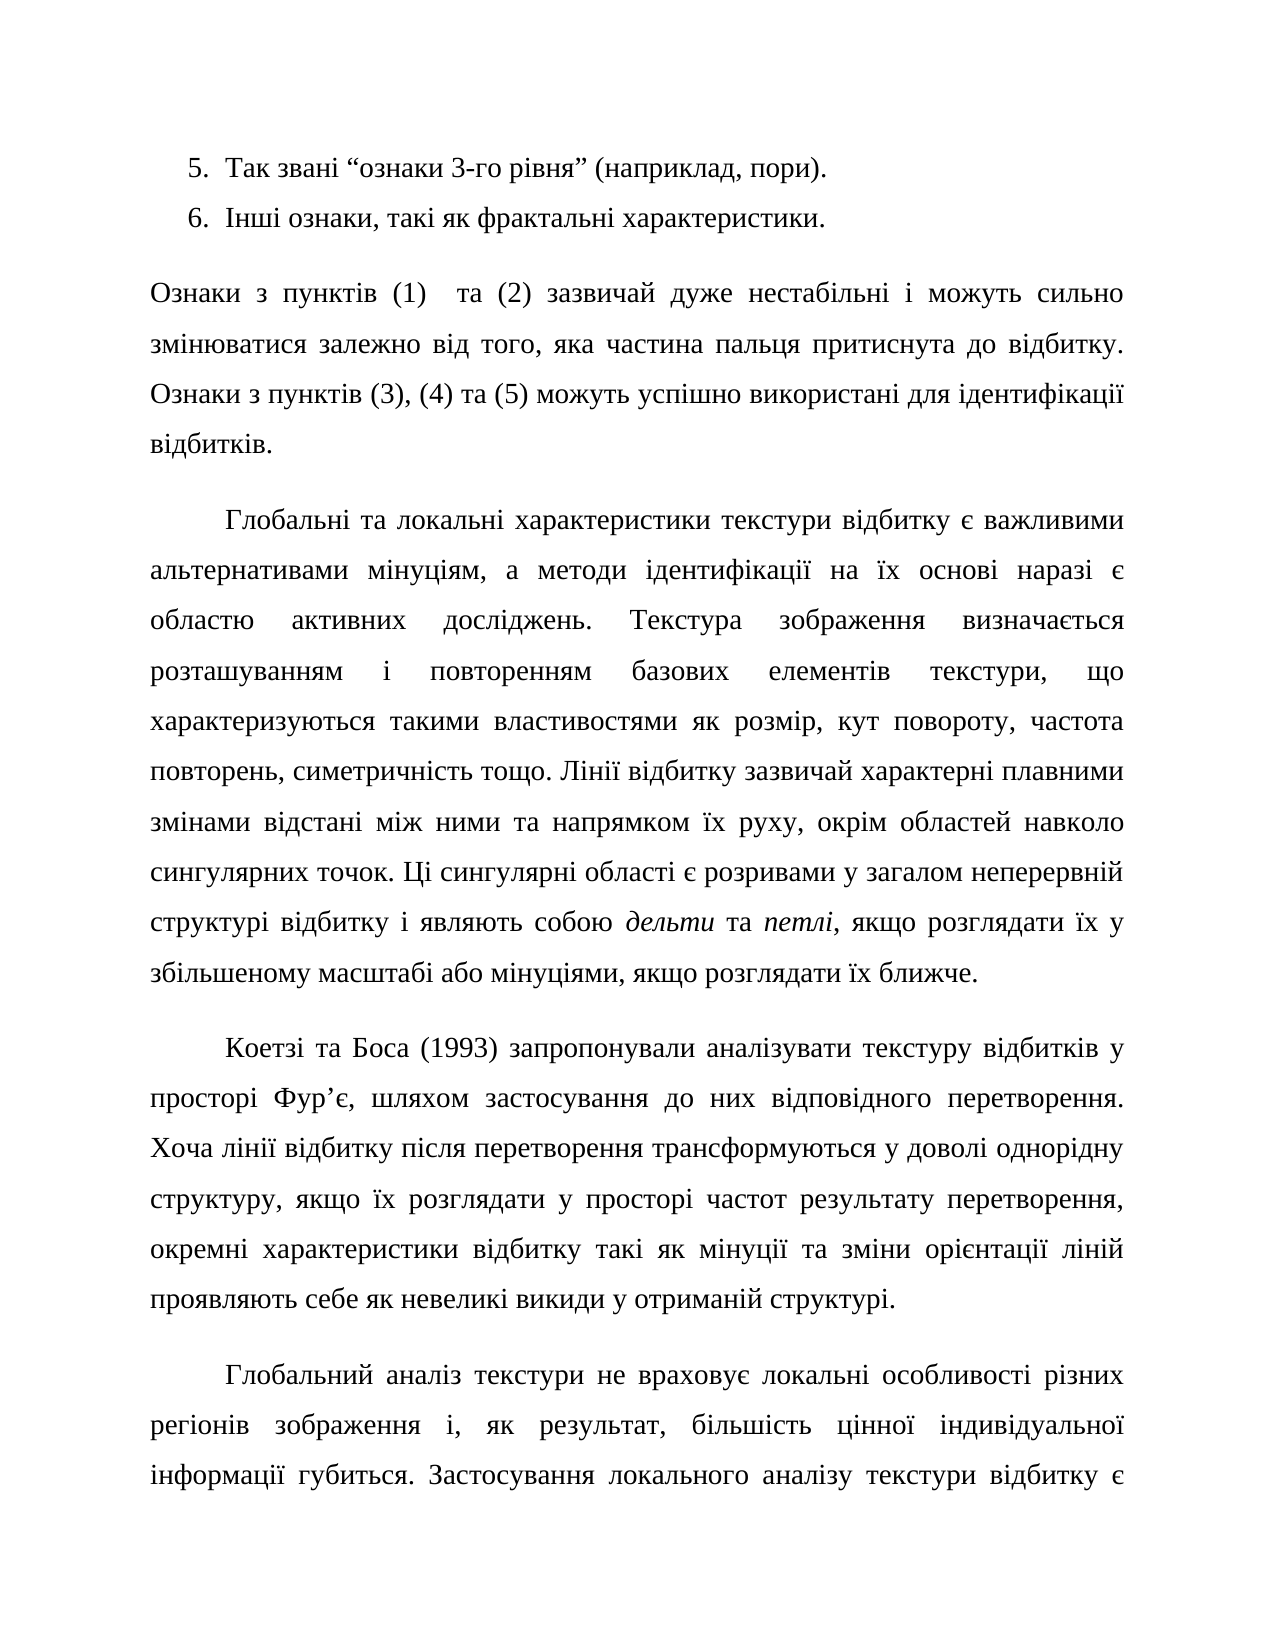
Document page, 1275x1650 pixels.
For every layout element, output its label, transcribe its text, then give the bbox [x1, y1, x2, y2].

list Інші ознаки, такі як фрактальні характеристики. [187, 200, 1125, 234]
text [150, 1357, 1125, 1491]
text Ознаки з пунктів (1) та (2) зазвичай дуже нестабільні і можуть сильно змінюватися залежно від того, яка частина пальця притиснута до відбитку. Ознаки з пунктів (3), (4) та (5) можуть успішно використані для ідентифікації відбитків. [150, 276, 1125, 460]
list Так звані “ознаки 3-го рівня” (наприклад, пори). [187, 150, 1125, 183]
text Глобальні та локальні характеристики текстури відбитку є важливими альтернативами мінуціям, а методи ідентифікації на їх основі наразі є областю активних досліджень. Текстура зображення визначається розташуванням і повторенням базових елементів текстури, що характеризуються такими властивостями як розмір, кут повороту, частота повторень, симетричність тощо. Лінії відбитку зазвичай характерні плавними змінами відстані між ними та напрямком їх руху, окрім областей навколо сингулярних точок. Ці сингулярні області є розривами у загалом неперервній структурі відбитку і являють собою дельти та петлі, якщо розглядати їх у збільшеному масштабі або мінуціями, якщо розглядати їх ближче. [150, 502, 1125, 988]
text Коетзі та Боса (1993) запропонували аналізувати текстуру відбитків у просторі Фур’є, шляхом застосування до них відповідного перетворення. Хоча лінії відбитку після перетворення трансформуються у доволі однорідну структуру, якщо їх розглядати у просторі частот результату перетворення, окремні характеристики відбитку такі як мінуції та зміни орієнтації ліній проявляють себе як невеликі викиди у отриманій структурі. [150, 1030, 1125, 1315]
